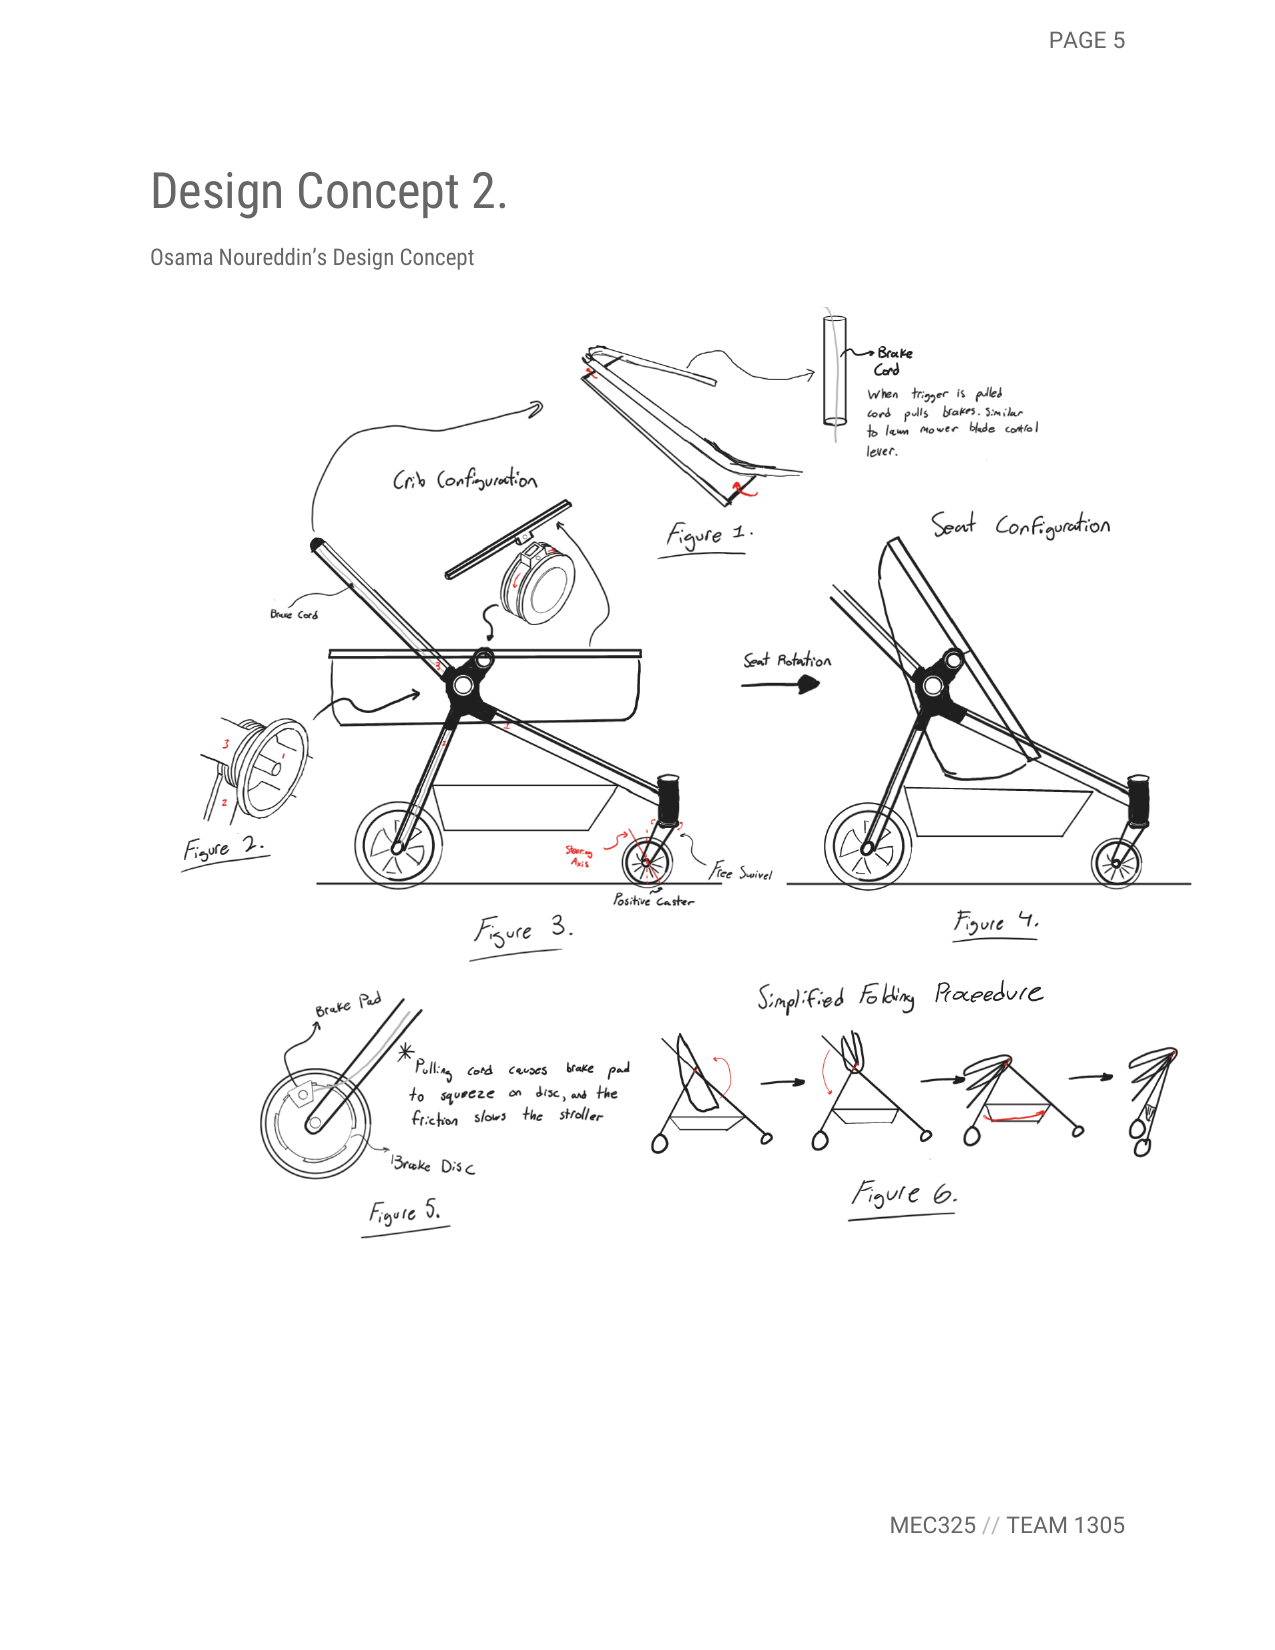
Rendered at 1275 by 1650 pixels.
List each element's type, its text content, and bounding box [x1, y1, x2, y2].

subtitle Design Concept 2. [150, 162, 1125, 221]
text Osama Noureddin’s Design Concept [150, 244, 1125, 271]
picture [150, 307, 1218, 1271]
